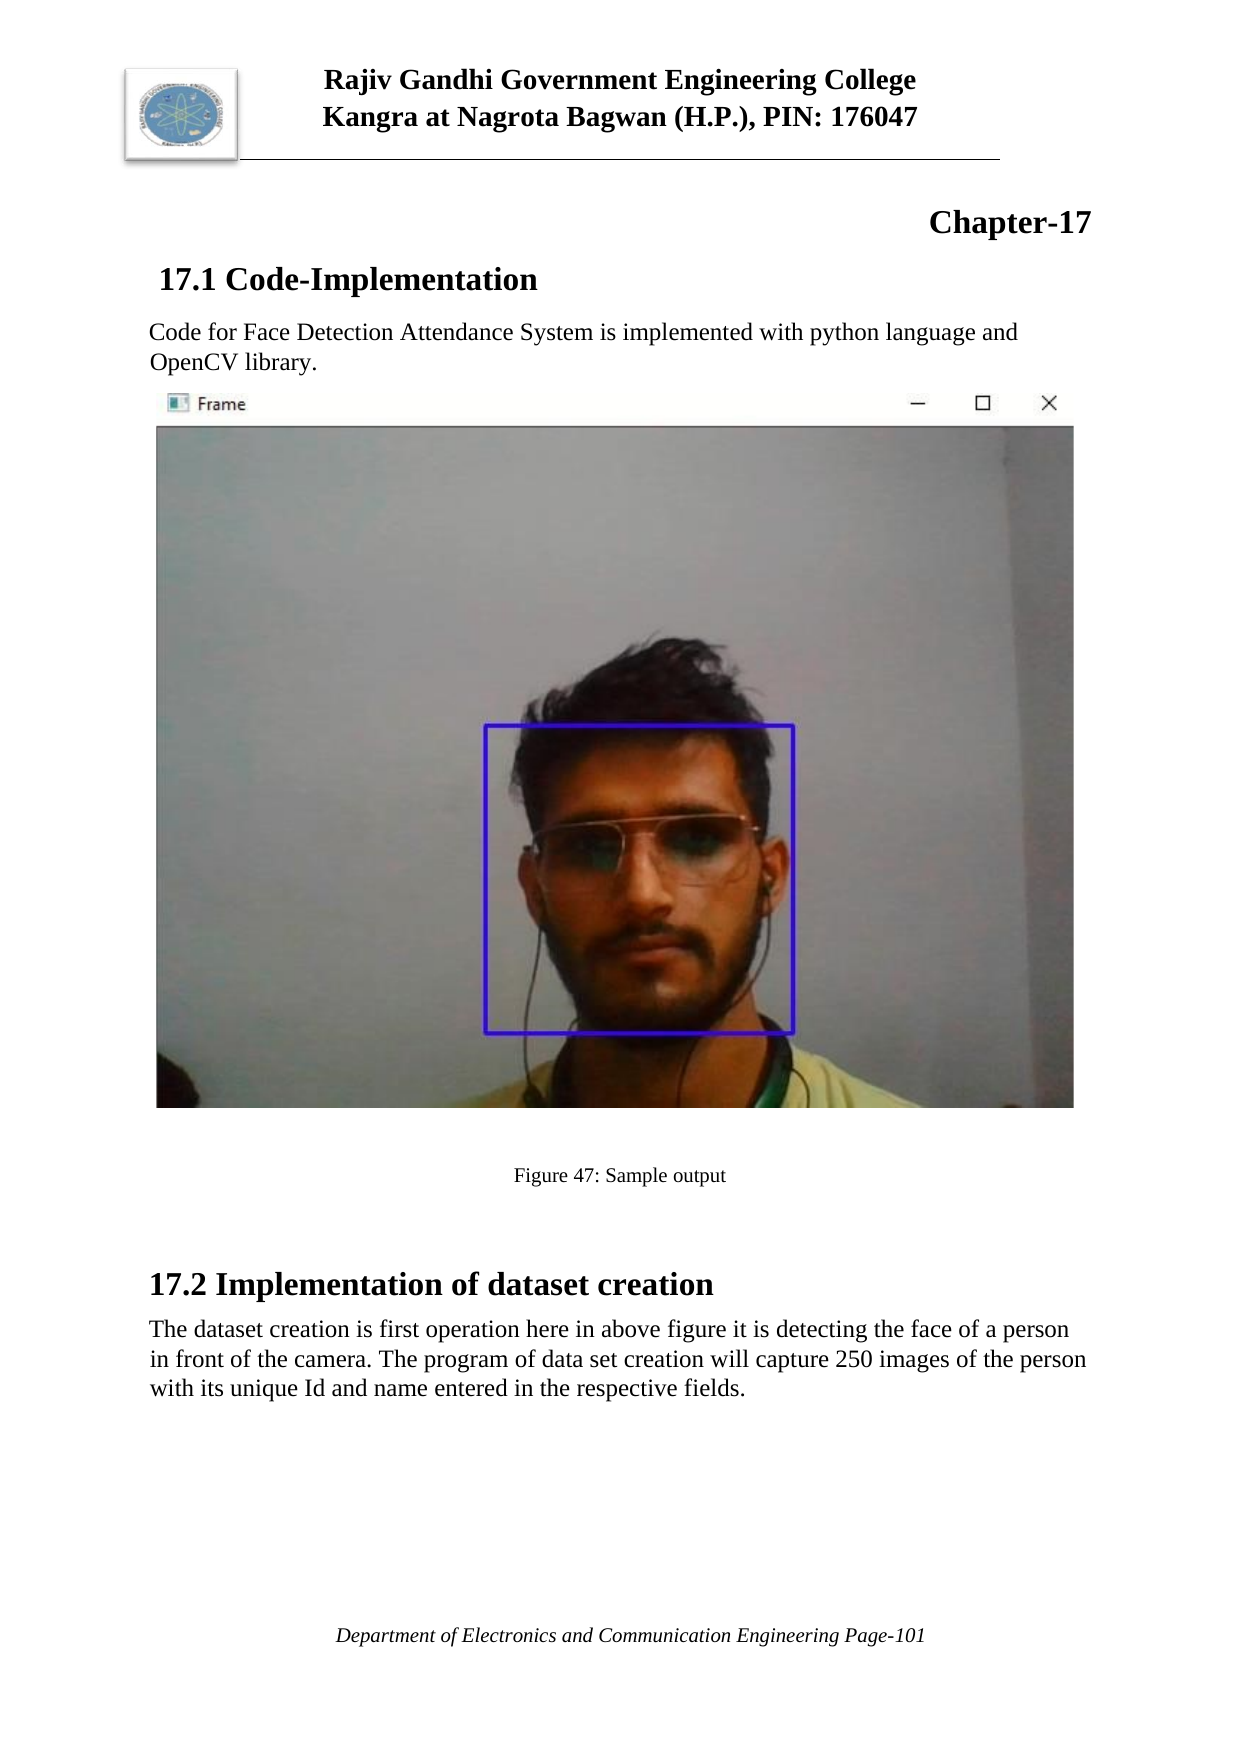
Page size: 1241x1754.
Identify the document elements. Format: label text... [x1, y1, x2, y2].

text Figure 47: Sample output [150, 1163, 1090, 1187]
picture [156, 393, 1074, 1108]
text The dataset creation is first operation here in above figure it is detecting the face of a person in front of the camera. The program of data set creation will capture 250 images of the person with its unique Id and name entered in the respective fields. [148, 1314, 1090, 1402]
subtitle 17.2 Implementation of dataset creation [148, 1265, 1135, 1303]
subtitle 17.1 Code-Implementation [150, 259, 1092, 298]
subtitle Chapter-17 [150, 202, 1092, 240]
text Code for Face Detection Attendance System is implemented with python language and OpenCV library. [148, 317, 1090, 375]
picture [115, 62, 247, 173]
